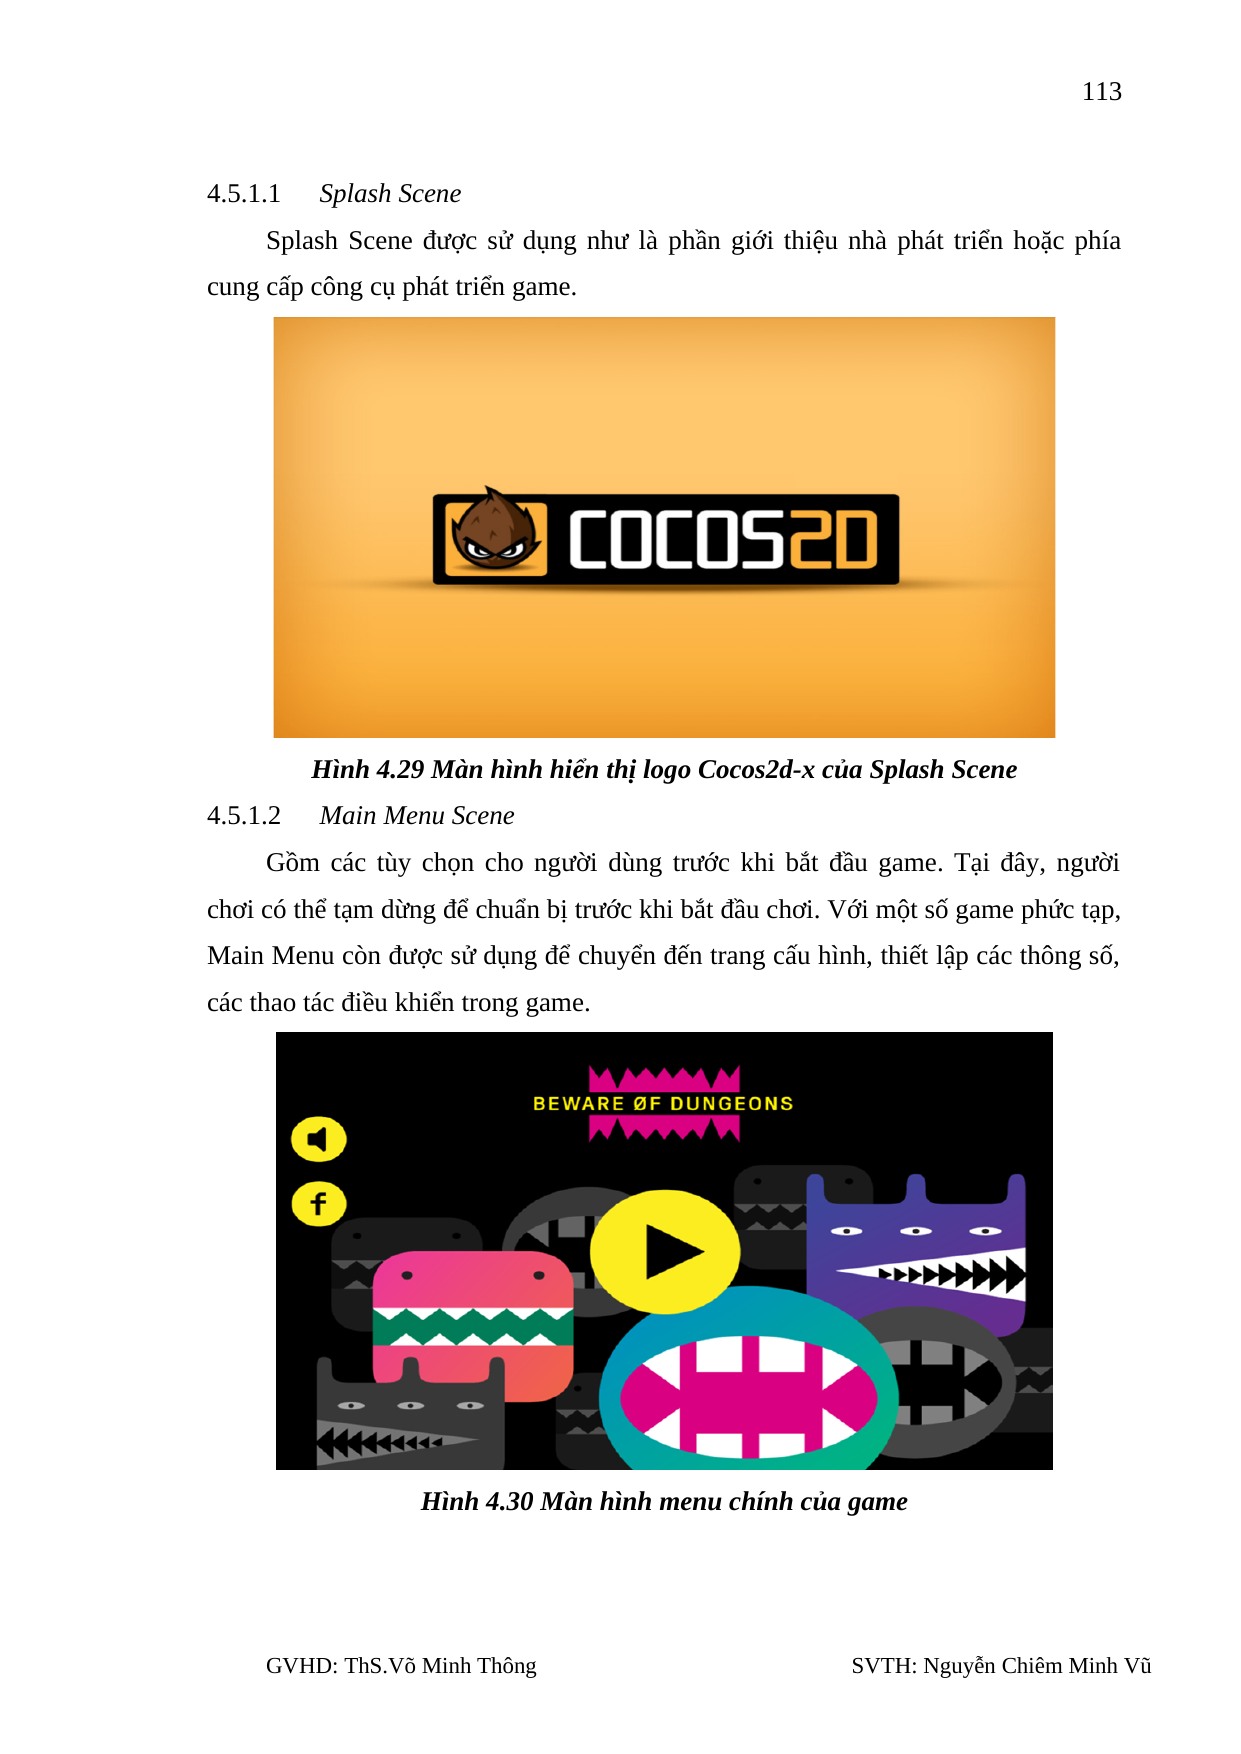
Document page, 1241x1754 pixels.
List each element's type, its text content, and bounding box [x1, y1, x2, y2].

subtitle Splash Scene [207, 177, 1122, 208]
picture [276, 1032, 1053, 1470]
text Gồm các tùy chọn cho người dùng trước khi bắt đầu game. Tại đây, người chơi có thể tạm dừng để chuẩn bị trước khi bắt đầu chơi. Với một số game phức tạp, Main Menu còn được sử dụng để chuyển đến trang cấu hình, thiết lập các thông số, các thao tác điều khiển trong game. [207, 846, 1122, 1017]
subtitle Hình 4.29 Màn hình hiển thị logo Cocos2d-x của Splash Scene [207, 753, 1122, 784]
subtitle Hình 4.30 Màn hình menu chính của game [207, 1485, 1122, 1516]
subtitle Main Menu Scene [207, 799, 1122, 831]
text Splash Scene được sử dụng như là phần giới thiệu nhà phát triển hoặc phía cung cấp công cụ phát triển game. [207, 224, 1122, 302]
picture [273, 317, 1056, 738]
